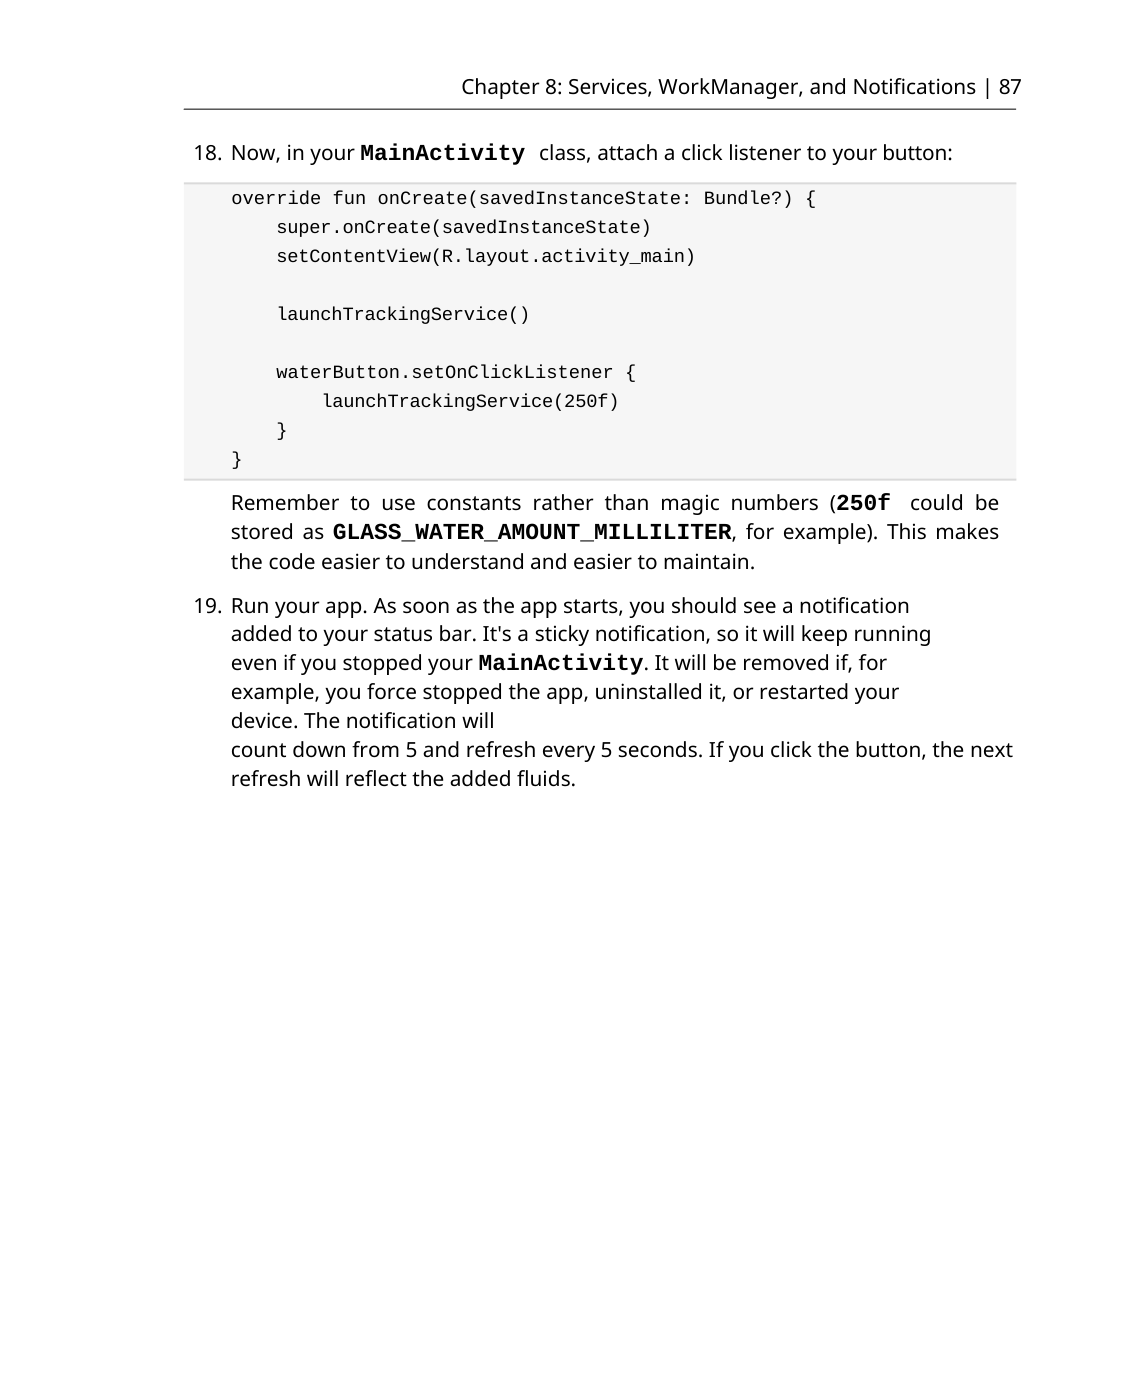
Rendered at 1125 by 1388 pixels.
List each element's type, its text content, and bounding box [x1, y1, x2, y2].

list Run your app. As soon as the app starts, you should see a notification added to your status bar. It's a sticky notification, so it will keep running even if you stopped your MainActivity. It will be removed if, for example, you force stopped the app, uninstalled it, or restarted your device. The notification will [193, 591, 972, 734]
list Now, in your MainActivity class, attach a click listener to your button: [193, 138, 1029, 167]
text Remember to use constants rather than magic numbers (250f could be stored as GLASS_WATER_AMOUNT_MILLILITER, for example). This makes the code easier to understand and easier to maintain. [231, 481, 999, 575]
text count down from 5 and refresh every 5 seconds. If you click the button, the next refresh will reflect the added fluids. [231, 735, 1029, 792]
